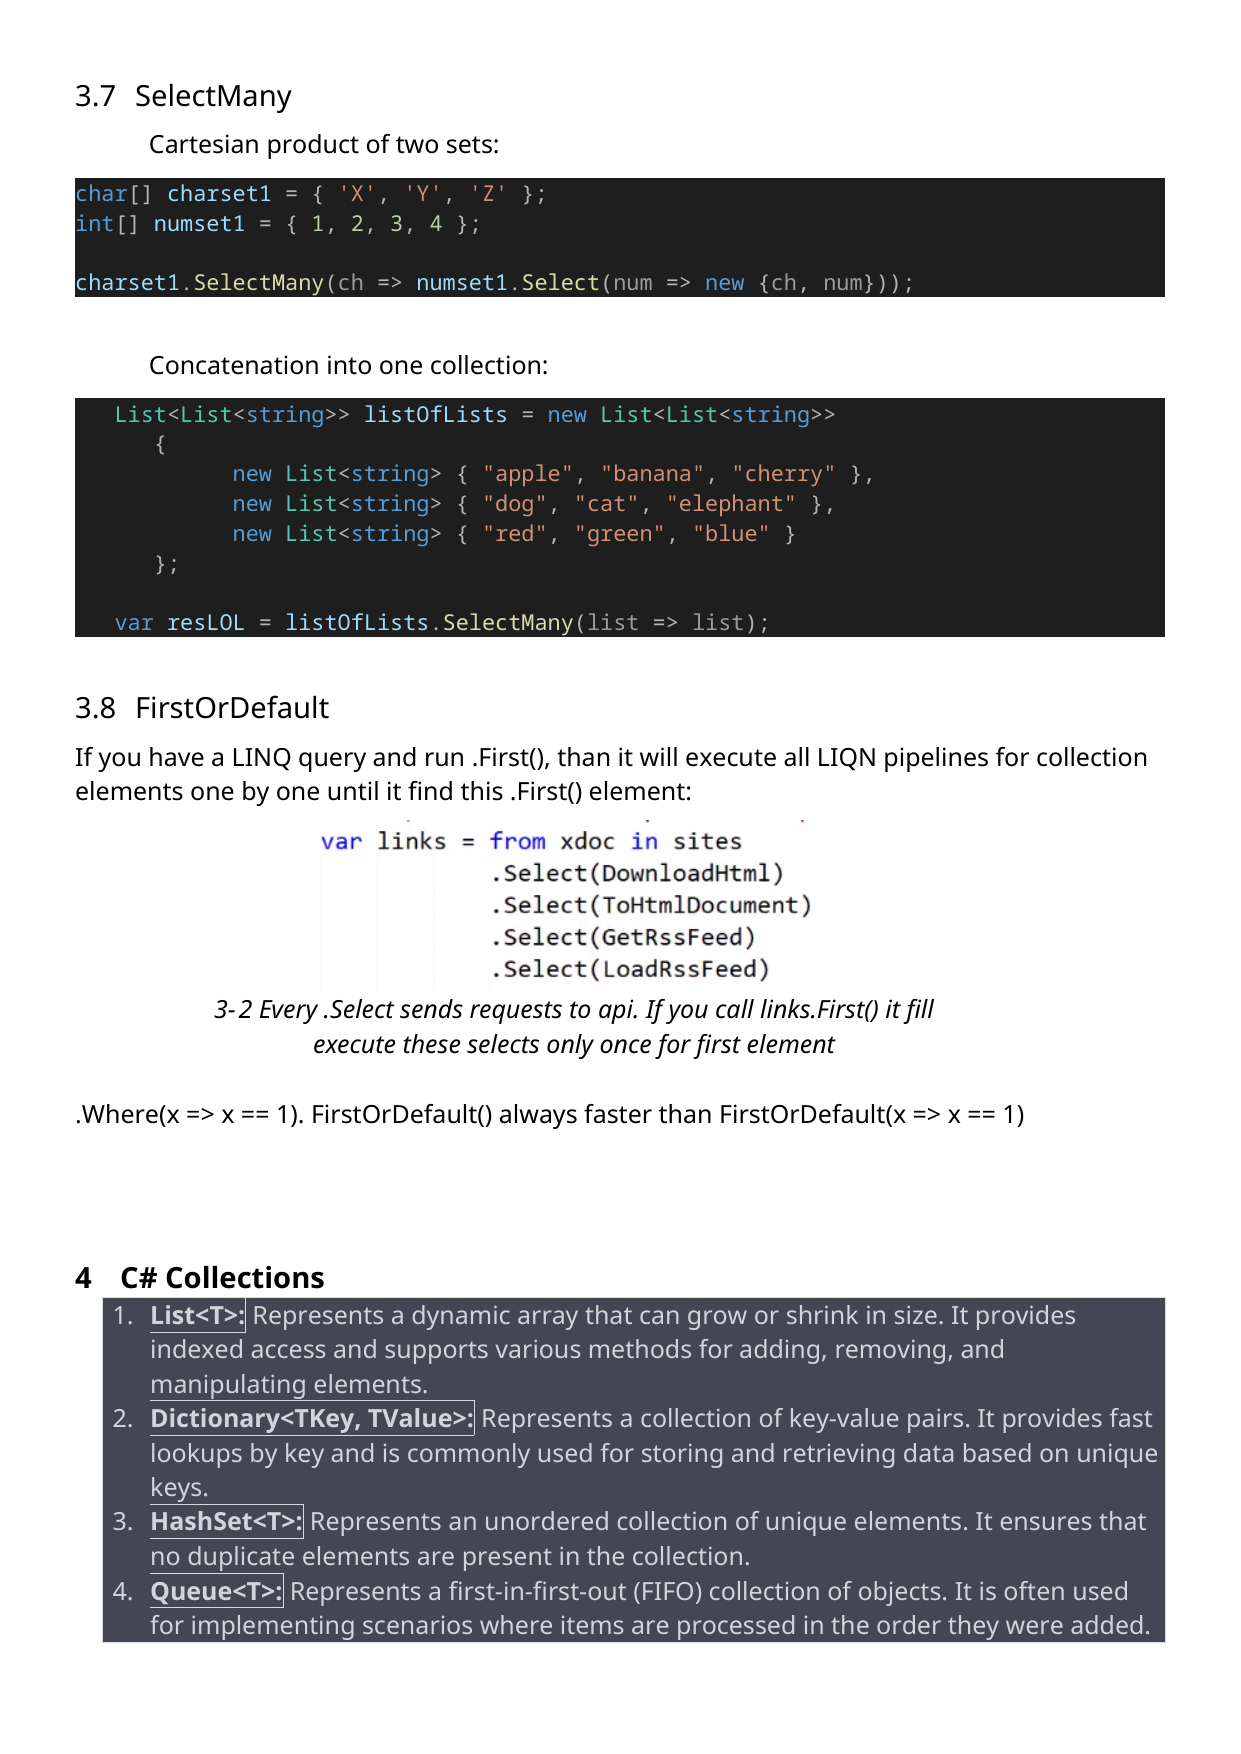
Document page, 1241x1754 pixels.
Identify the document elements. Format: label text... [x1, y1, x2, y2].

text List<List<string>> listOfLists = new List<List<string>> [75, 398, 1165, 428]
text new List<string> { "dog", "cat", "elephant" }, [75, 488, 1165, 518]
subtitle FirstOrDefault [75, 688, 1165, 727]
list List<T>: Represents a dynamic array that can grow or shrink in size. It provides indexed access and supports various methods for adding, removing, and manipulating elements. [103, 1298, 1165, 1400]
list Dictionary<TKey, TValue>: Represents a collection of key-value pairs. It provides fast lookups by key and is commonly used for storing and retrieving data based on unique keys. [103, 1400, 1165, 1503]
subtitle C# Collections [75, 1257, 1165, 1297]
picture [312, 820, 831, 992]
text var resLOL = listOfLists.SelectMany(list => list); [75, 607, 1165, 637]
text int[] numset1 = { 1, 2, 3, 4 }; [75, 208, 1165, 237]
text Concatenation into one collection: [75, 348, 1165, 382]
text char[] charset1 = { 'X', 'Y', 'Z' }; [75, 178, 1165, 208]
list HashSet<T>: Represents an unordered collection of unique elements. It ensures that no duplicate elements are present in the collection. [103, 1503, 1165, 1572]
text charset1.SelectMany(ch => numset1.Select(num => new {ch, num})); [75, 267, 1165, 297]
subtitle SelectMany [75, 75, 1165, 115]
list Queue<T>: Represents a first-in-first-out (FIFO) collection of objects. It is often used for implementing scenarios where items are processed in the order they were added. [103, 1572, 1165, 1642]
text new List<string> { "red", "green", "blue" } [75, 518, 1165, 547]
text new List<string> { "apple", "banana", "cherry" }, [75, 458, 1165, 488]
text }; [75, 547, 1165, 577]
text Cartesian product of two sets: [75, 127, 1165, 161]
text If you have a LINQ query and run .First(), than it will execute all LIQN pipelines for collection elements one by one until it find this .First() element: [75, 740, 1165, 808]
text { [75, 428, 1165, 458]
